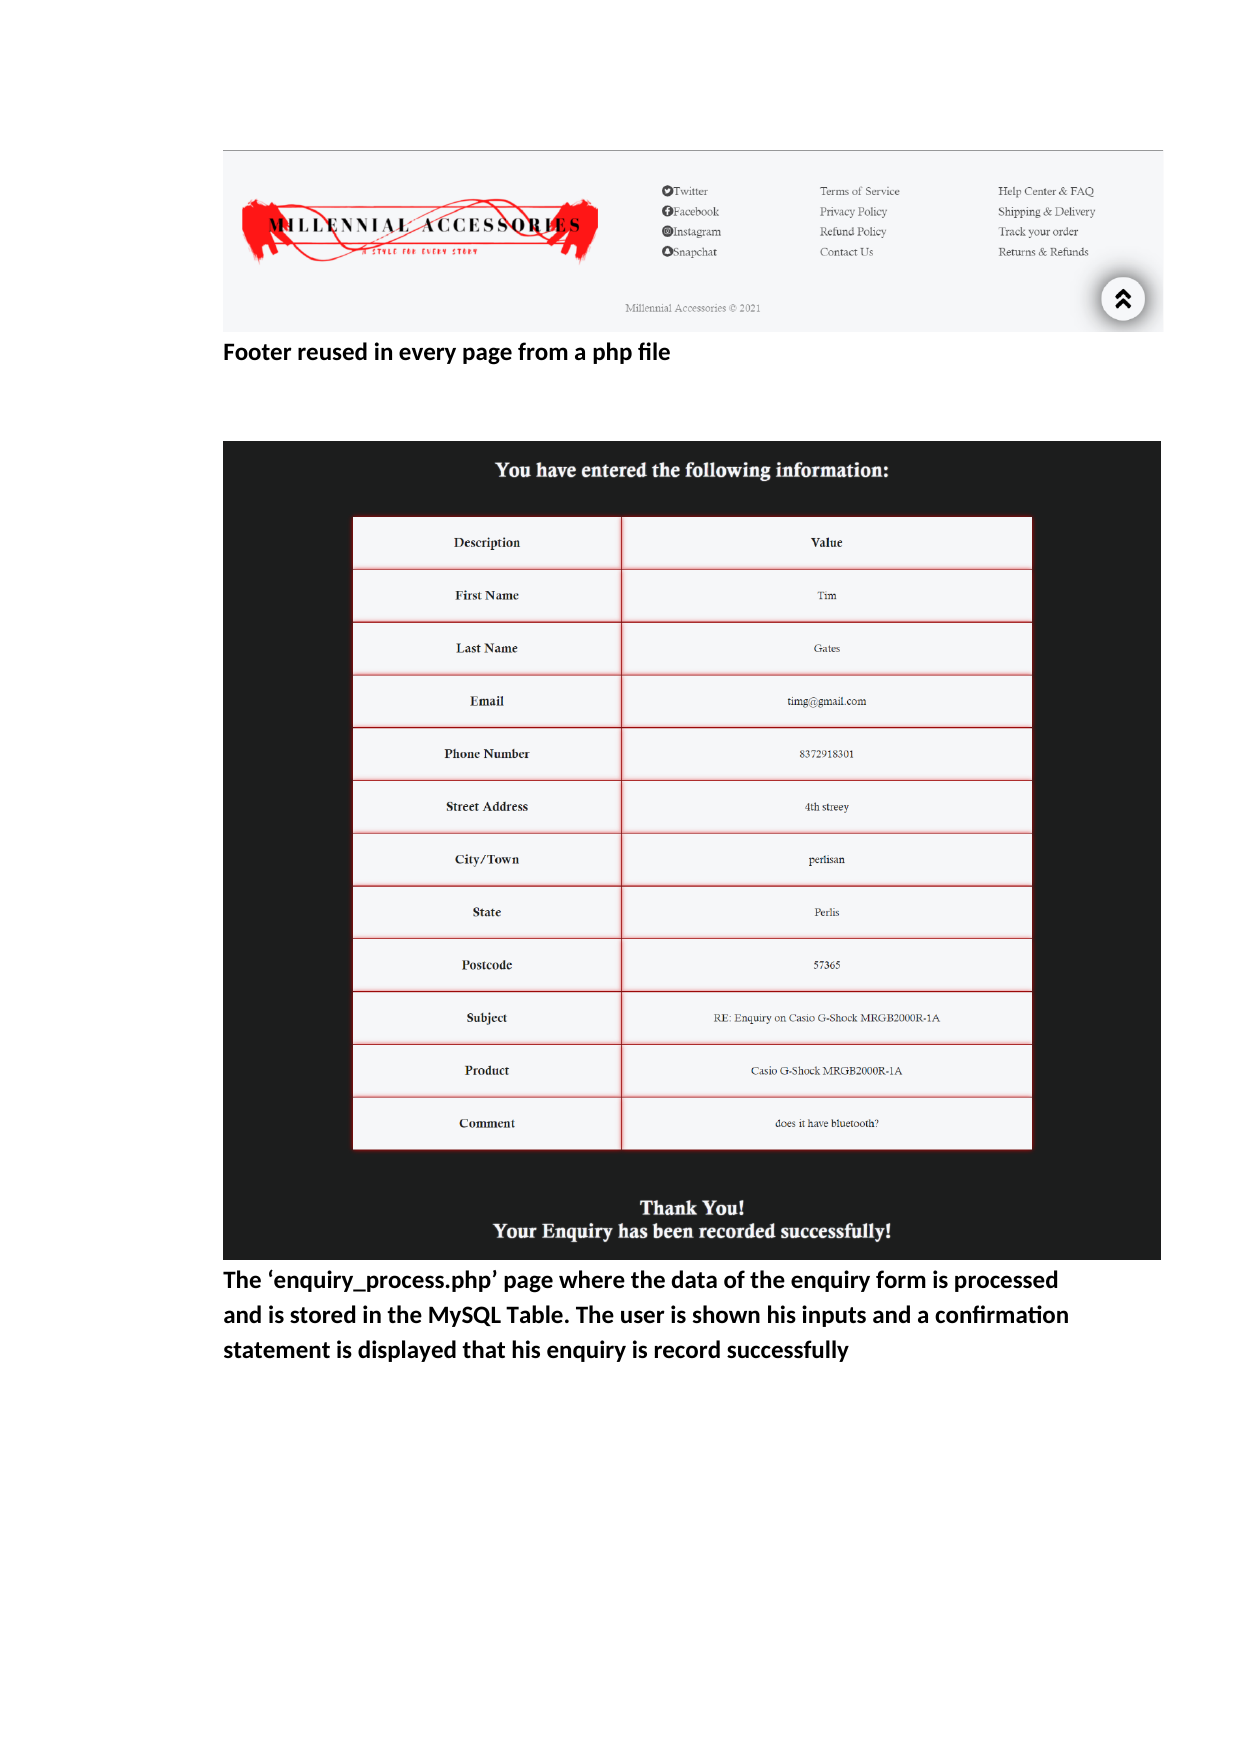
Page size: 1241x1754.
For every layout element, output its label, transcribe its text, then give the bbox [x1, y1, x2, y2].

picture [223, 441, 1161, 1260]
picture [223, 150, 1164, 332]
list Footer reused in every page from a php file [223, 336, 1090, 367]
list The ‘enquiry_process.php’ page where the data of the enquiry form is processed and is stored in the MySQL Table. The user is shown his inputs and a confirmation statement is displayed that his enquiry is record successfully [223, 1264, 1090, 1364]
